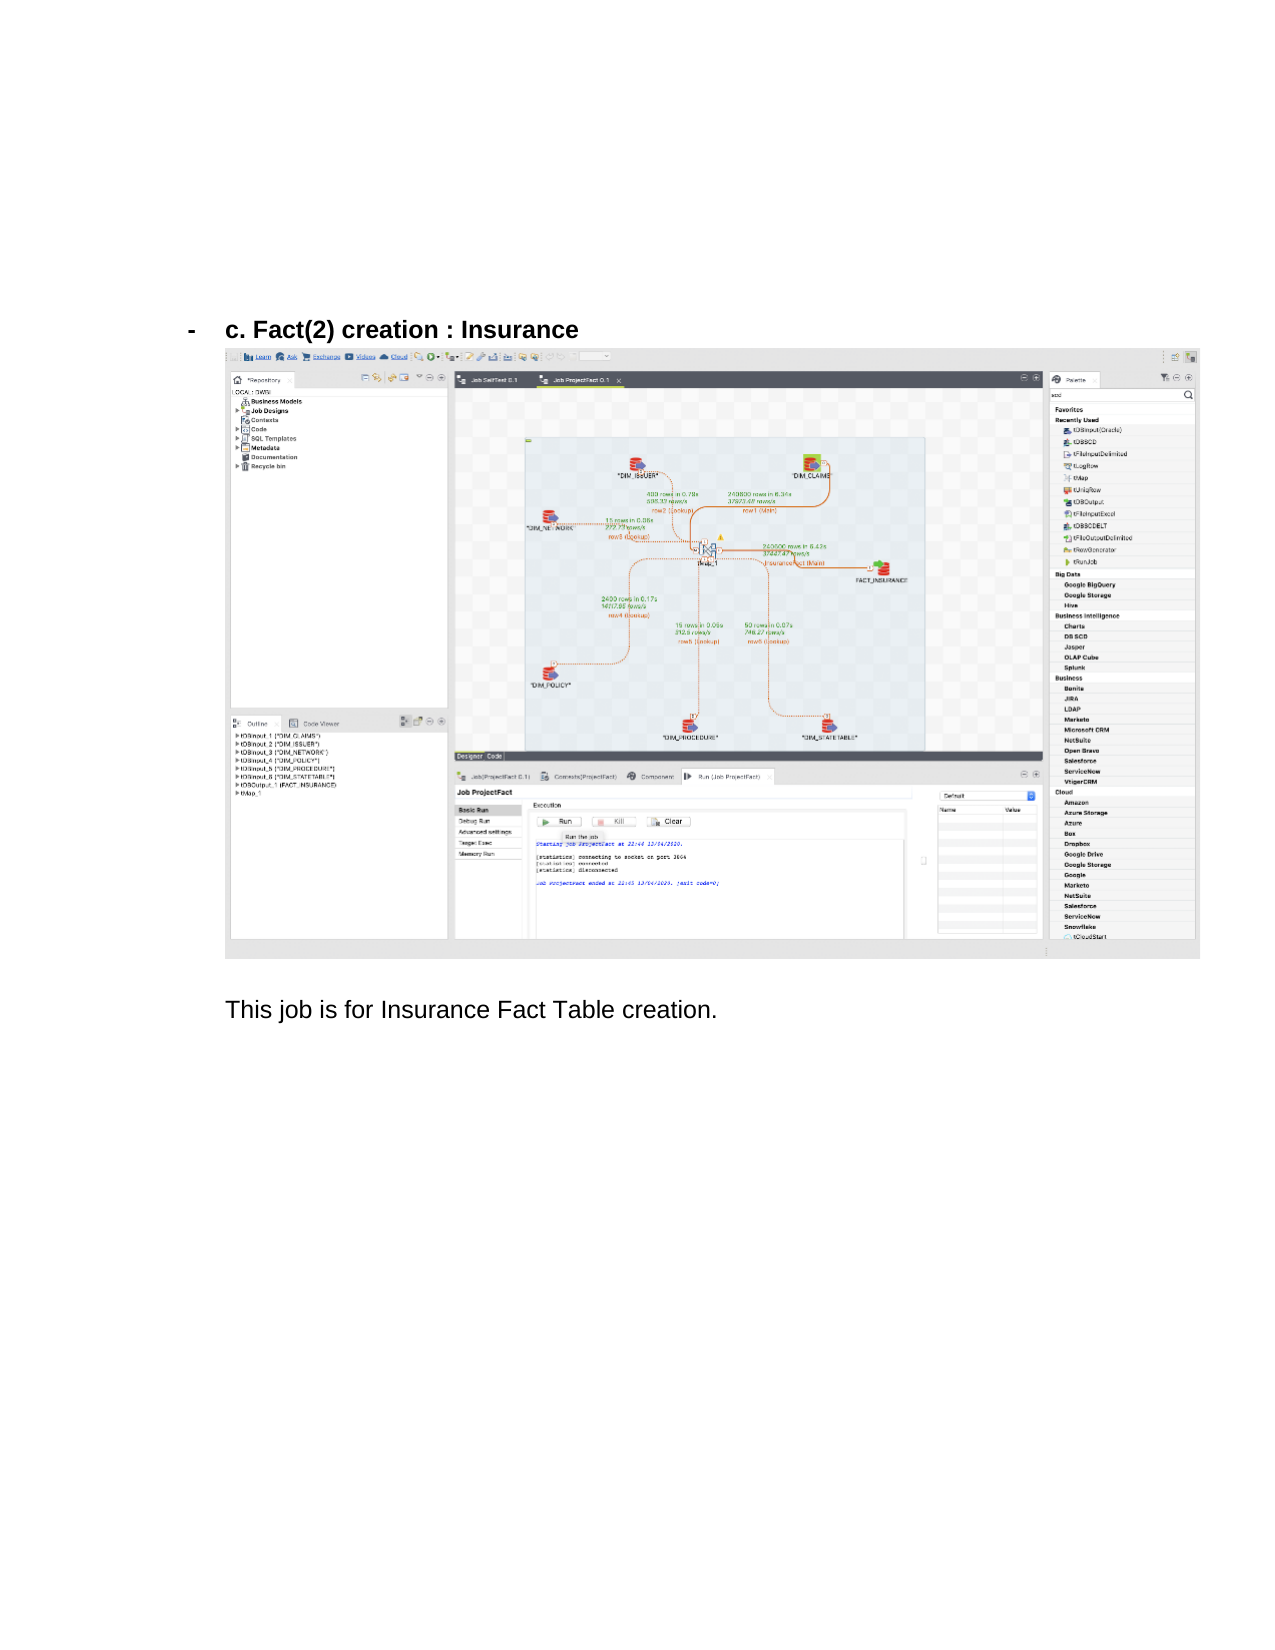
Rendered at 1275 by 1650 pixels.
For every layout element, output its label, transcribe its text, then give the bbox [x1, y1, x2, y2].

list c. Fact(2) creation : Insurance [187, 315, 1125, 344]
text This job is for Insurance Fact Table creation. [225, 995, 1125, 1024]
picture [225, 348, 1200, 959]
